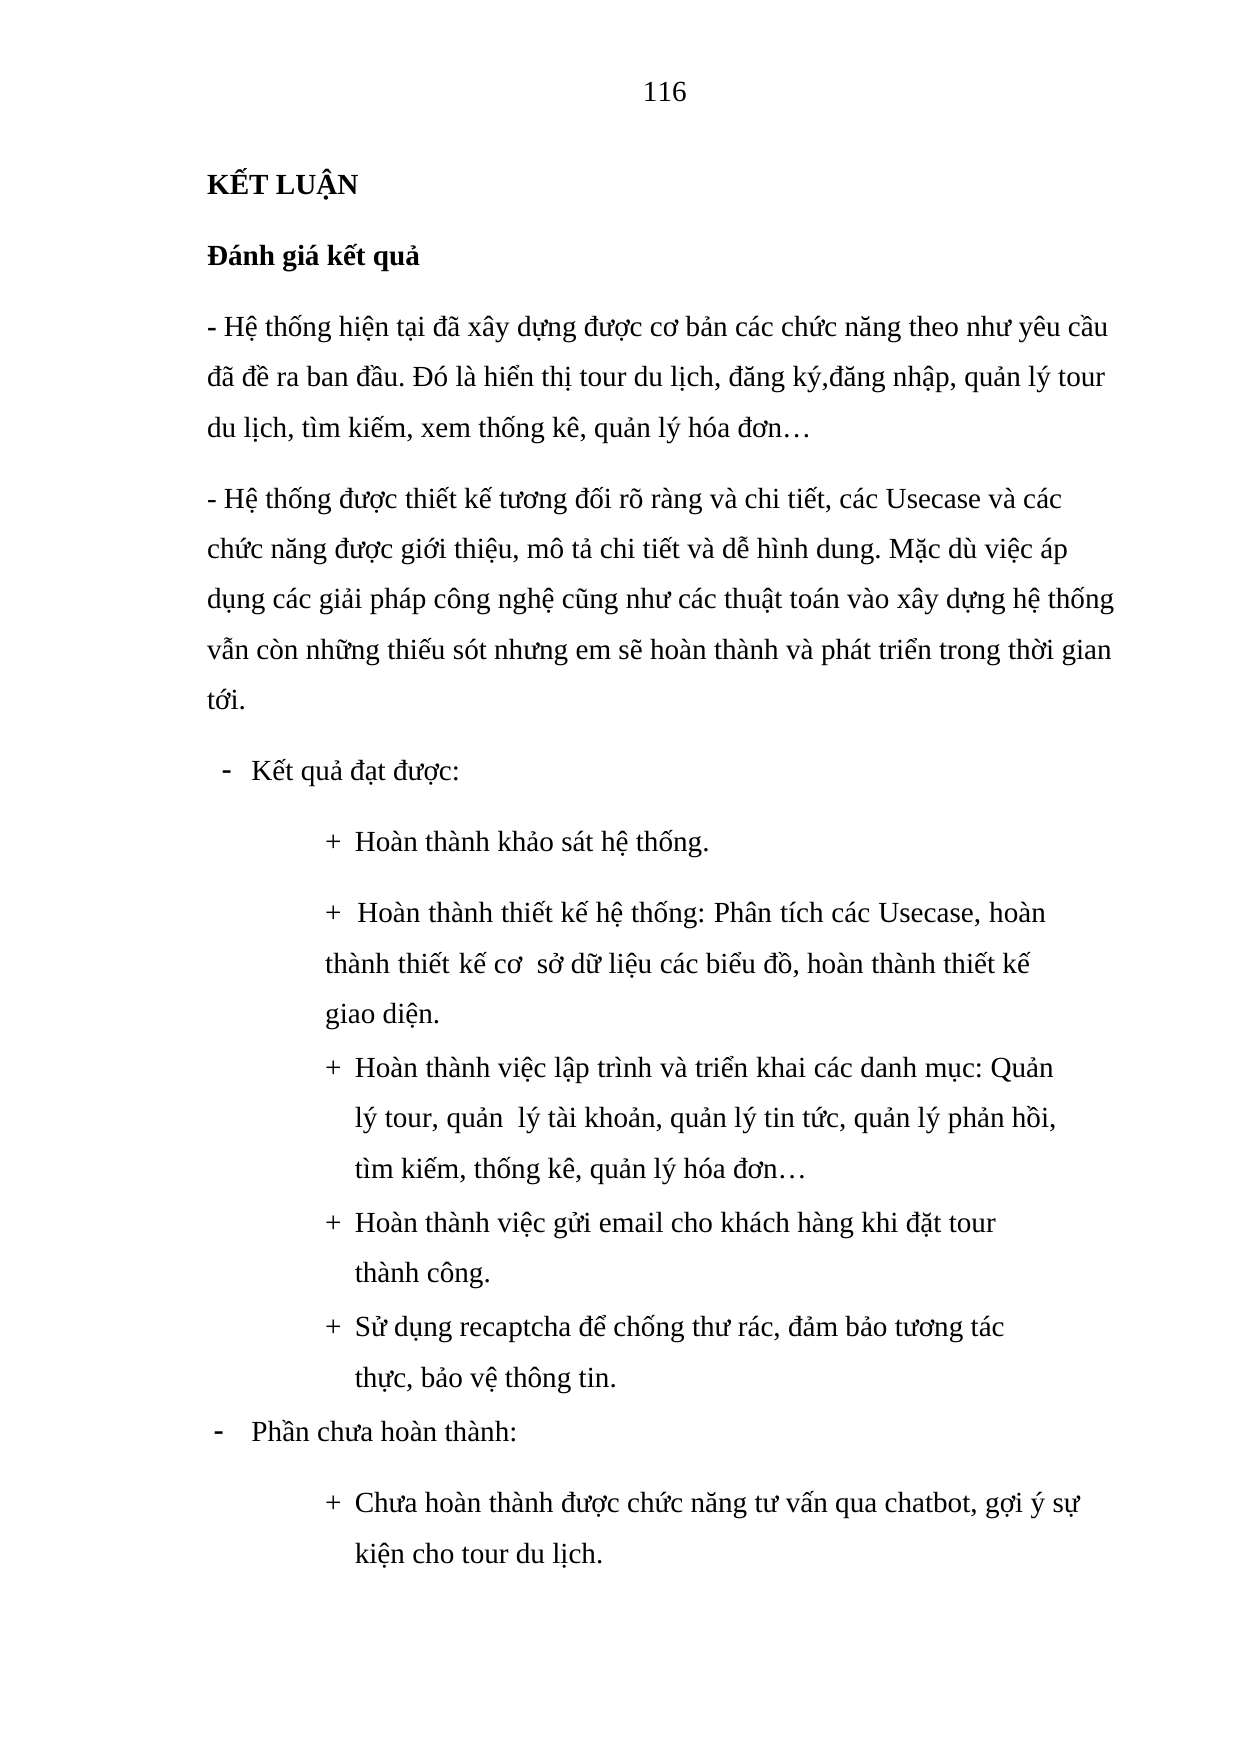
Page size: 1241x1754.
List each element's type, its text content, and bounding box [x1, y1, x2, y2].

list Hoàn thành việc gửi email cho khách hàng khi đặt tour thành công. [325, 1205, 1061, 1289]
text Đánh giá kết quả [207, 238, 1122, 271]
text - Hệ thống hiện tại đã xây dựng được cơ bản các chức năng theo như yêu cầu đã đề ra ban đầu. Đó là hiển thị tour du lịch, đăng ký,đăng nhập, quản lý tour du lịch, tìm kiếm, xem thống kê, quản lý hóa đơn… [207, 309, 1122, 443]
list Hoàn thành thiết kế hệ thống: Phân tích các Usecase, hoàn thành thiết kế cơ sở dữ liệu các biểu đồ, hoàn thành thiết kế giao diện. [325, 896, 1062, 1030]
list Chưa hoàn thành được chức năng tư vấn qua chatbot, gợi ý sự kiện cho tour du lịch. [325, 1486, 1122, 1569]
text - Hệ thống được thiết kế tương đối rõ ràng và chi tiết, các Usecase và các chức năng được giới thiệu, mô tả chi tiết và dễ hình dung. Mặc dù việc áp dụng các giải pháp công nghệ cũng như các thuật toán vào xây dựng hệ thống vẫn còn những thiếu sót nhưng em sẽ hoàn thành và phát triển trong thời gian tới. [207, 481, 1122, 716]
list Hoàn thành khảo sát hệ thống. [325, 824, 1122, 858]
list Kết quả đạt được: [222, 753, 1122, 787]
list Hoàn thành việc lập trình và triển khai các danh mục: Quản lý tour, quản lý tài khoản, quản lý tin tức, quản lý phản hồi, tìm kiếm, thống kê, quản lý hóa đơn… [325, 1050, 1061, 1184]
list Sử dụng recaptcha để chống thư rác, đảm bảo tương tác thực, bảo vệ thông tin. [325, 1309, 1061, 1393]
text KẾT LUẬN [207, 167, 1122, 200]
list Phần chưa hoàn thành: [214, 1414, 1122, 1448]
